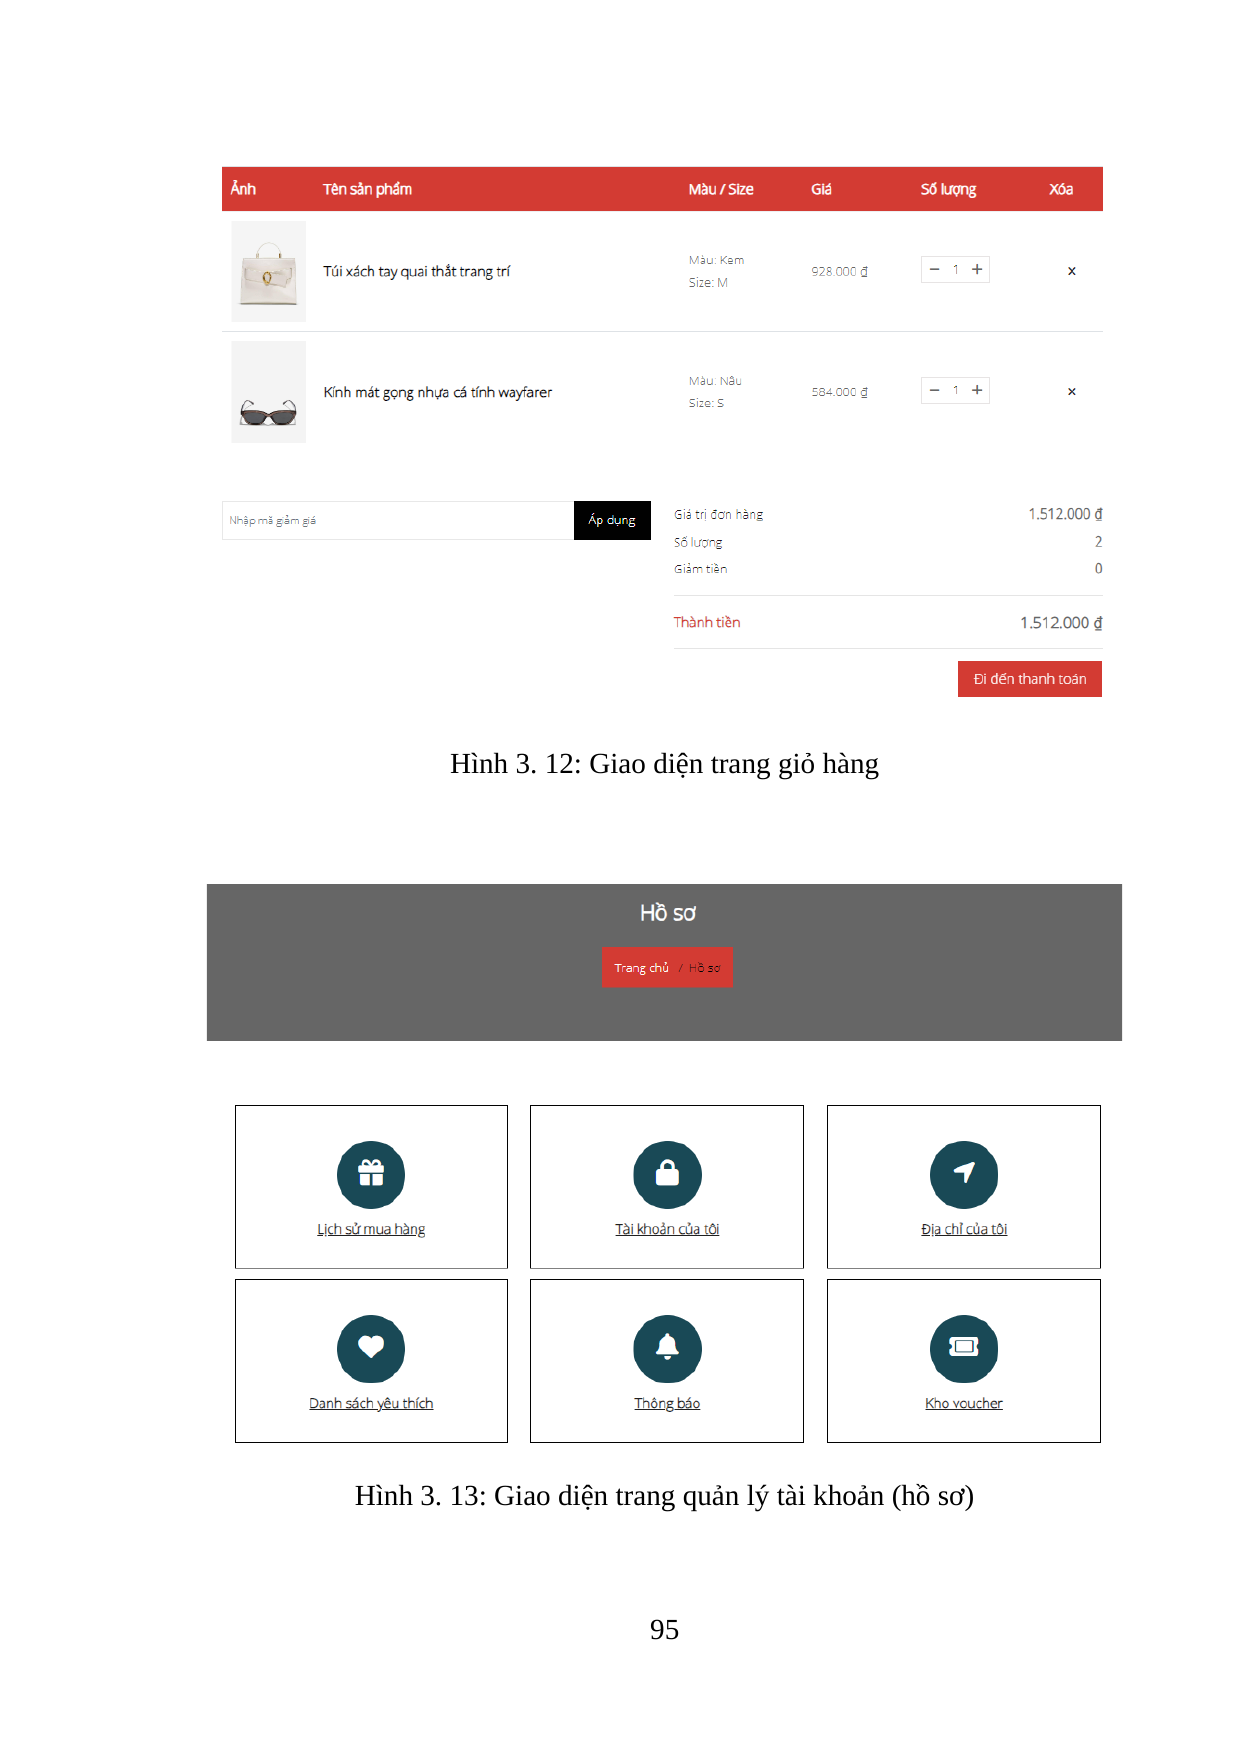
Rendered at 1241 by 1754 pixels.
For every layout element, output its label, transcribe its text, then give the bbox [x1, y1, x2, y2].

picture [206, 884, 1123, 1445]
picture [206, 147, 1123, 714]
text Hình 3. 12: Giao diện trang giỏ hàng [207, 747, 1122, 780]
text Hình 3. 13: Giao diện trang quản lý tài khoản (hồ sơ) [207, 1478, 1122, 1512]
